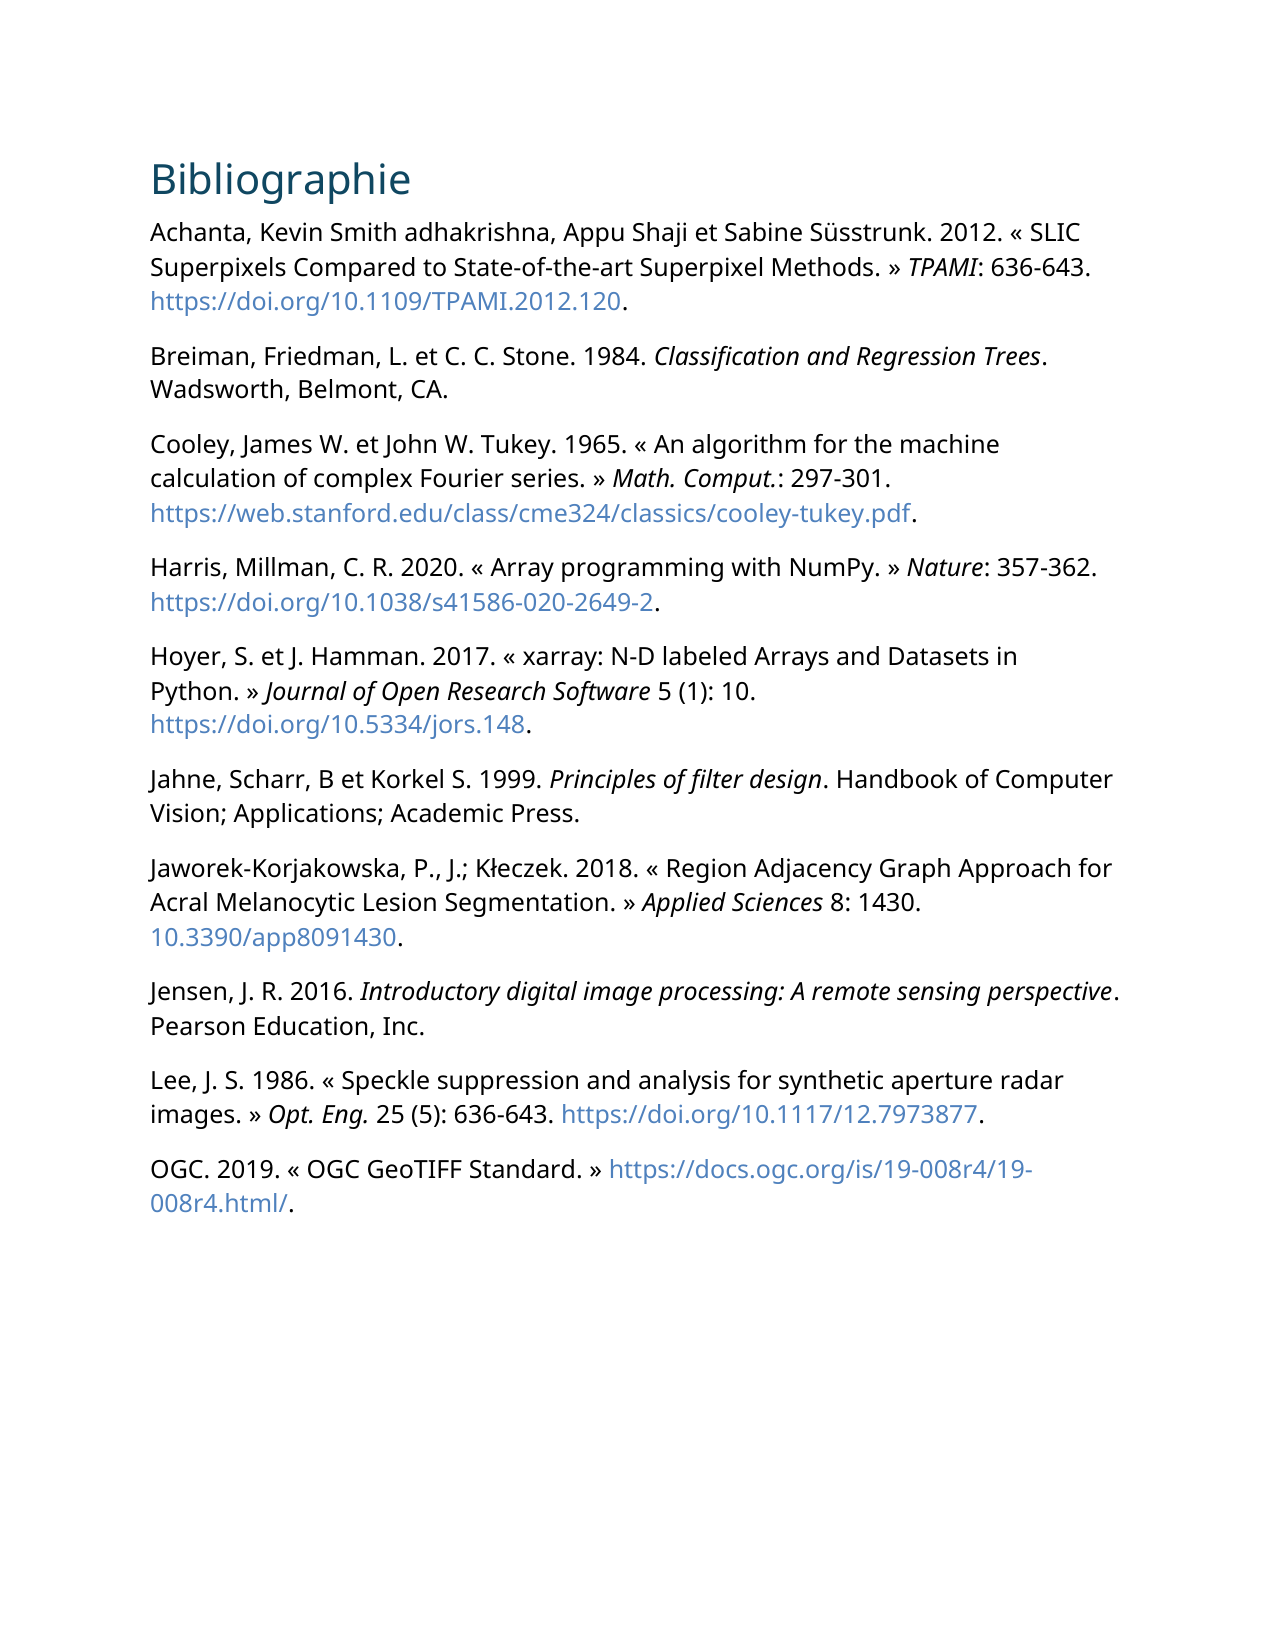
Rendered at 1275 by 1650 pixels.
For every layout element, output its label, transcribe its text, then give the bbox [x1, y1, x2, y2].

text Jahne, Scharr, B et Korkel S. 1999. Principles of filter design. Handbook of Computer Vision; Applications; Academic Press. [150, 762, 1125, 830]
text Achanta, Kevin Smith adhakrishna, Appu Shaji et Sabine Süsstrunk. 2012. « SLIC Superpixels Compared to State-of-the-art Superpixel Methods. » TPAMI: 636‑643. https://doi.org/10.1109/TPAMI.2012.120. [150, 215, 1125, 317]
text Breiman, Friedman, L. et C. C. Stone. 1984. Classification and Regression Trees. Wadsworth, Belmont, CA. [150, 338, 1125, 406]
text Hoyer, S. et J. Hamman. 2017. « xarray: N-D labeled Arrays and Datasets in Python. » Journal of Open Research Software 5 (1): 10. https://doi.org/10.5334/jors.148. [150, 639, 1125, 741]
text Cooley, James W. et John W. Tukey. 1965. « An algorithm for the machine calculation of complex Fourier series. » Math. Comput.: 297‑301. https://web.stanford.edu/class/cme324/classics/cooley-tukey.pdf. [150, 427, 1125, 529]
text Harris, Millman, C. R. 2020. « Array programming with NumPy. » Nature: 357‑362. https://doi.org/10.1038/s41586-020-2649-2. [150, 550, 1125, 618]
subtitle Bibliographie [150, 150, 1125, 207]
text OGC. 2019. « OGC GeoTIFF Standard. » https://docs.ogc.org/is/19-008r4/19-008r4.html/. [150, 1152, 1125, 1220]
text Jensen, J. R. 2016. Introductory digital image processing: A remote sensing perspective. Pearson Education, Inc. [150, 974, 1125, 1042]
text Lee, J. S. 1986. « Speckle suppression and analysis for synthetic aperture radar images. » Opt. Eng. 25 (5): 636‑643. https://doi.org/10.1117/12.7973877. [150, 1063, 1125, 1131]
text Jaworek-Korjakowska, P., J.; Kłeczek. 2018. « Region Adjacency Graph Approach for Acral Melanocytic Lesion Segmentation. » Applied Sciences 8: 1430. 10.3390/app8091430. [150, 851, 1125, 953]
